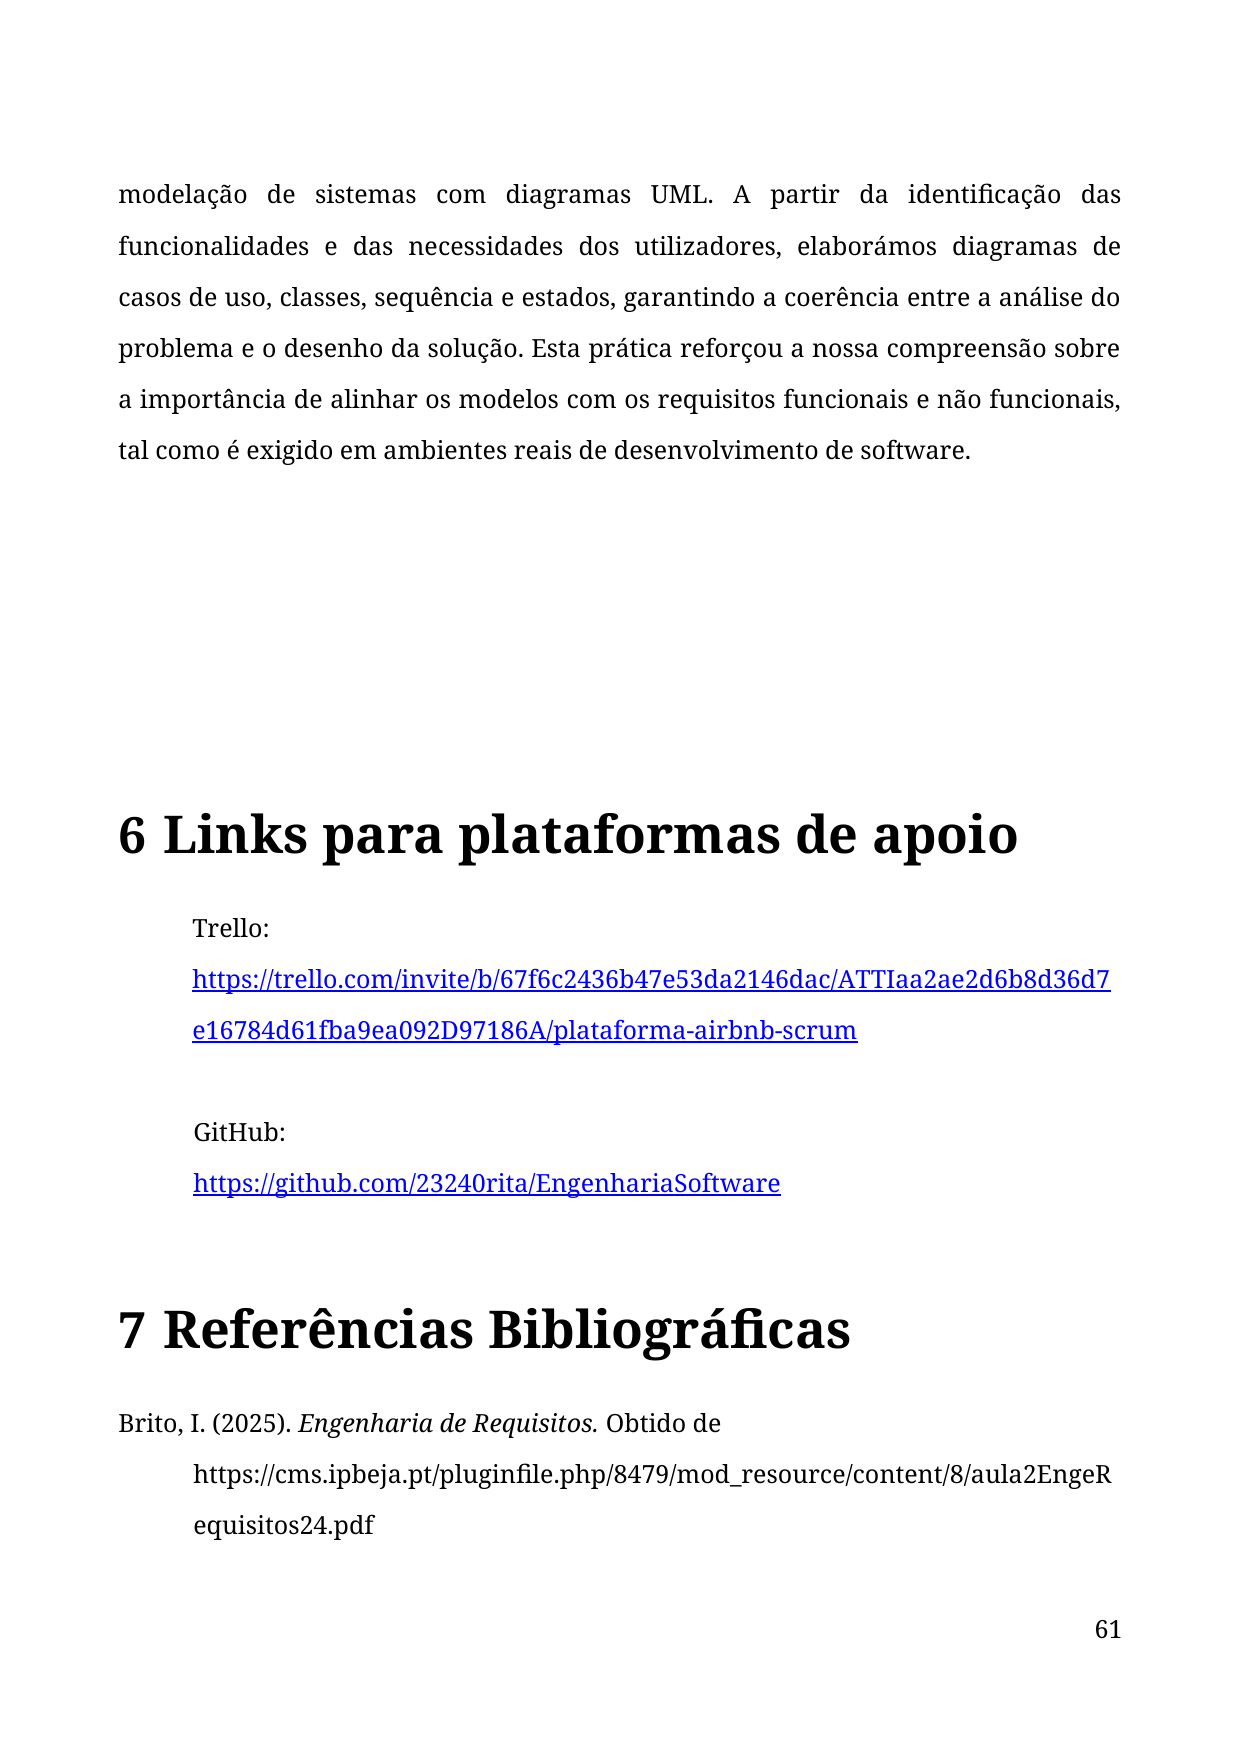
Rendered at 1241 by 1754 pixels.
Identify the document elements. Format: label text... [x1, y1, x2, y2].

text GitHub: [118, 1115, 1122, 1149]
text Brito, I. (2025). Engenharia de Requisitos. Obtido de https://cms.ipbeja.pt/pluginfile.php/8479/mod_resource/content/8/aula2EngeRequisitos24.pdf [118, 1405, 1122, 1542]
text https://github.com/23240rita/EngenhariaSoftware [118, 1166, 1122, 1200]
subtitle Referências Bibliográficas [118, 1293, 1122, 1364]
subtitle Links para plataformas de apoio [118, 798, 1122, 869]
text Trello: https://trello.com/invite/b/67f6c2436b47e53da2146dac/ATTIaa2ae2d6b8d36d7e16784d61fba9ea092D97186A/plataforma-airbnb-scrum [192, 911, 1122, 1047]
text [118, 177, 1122, 466]
